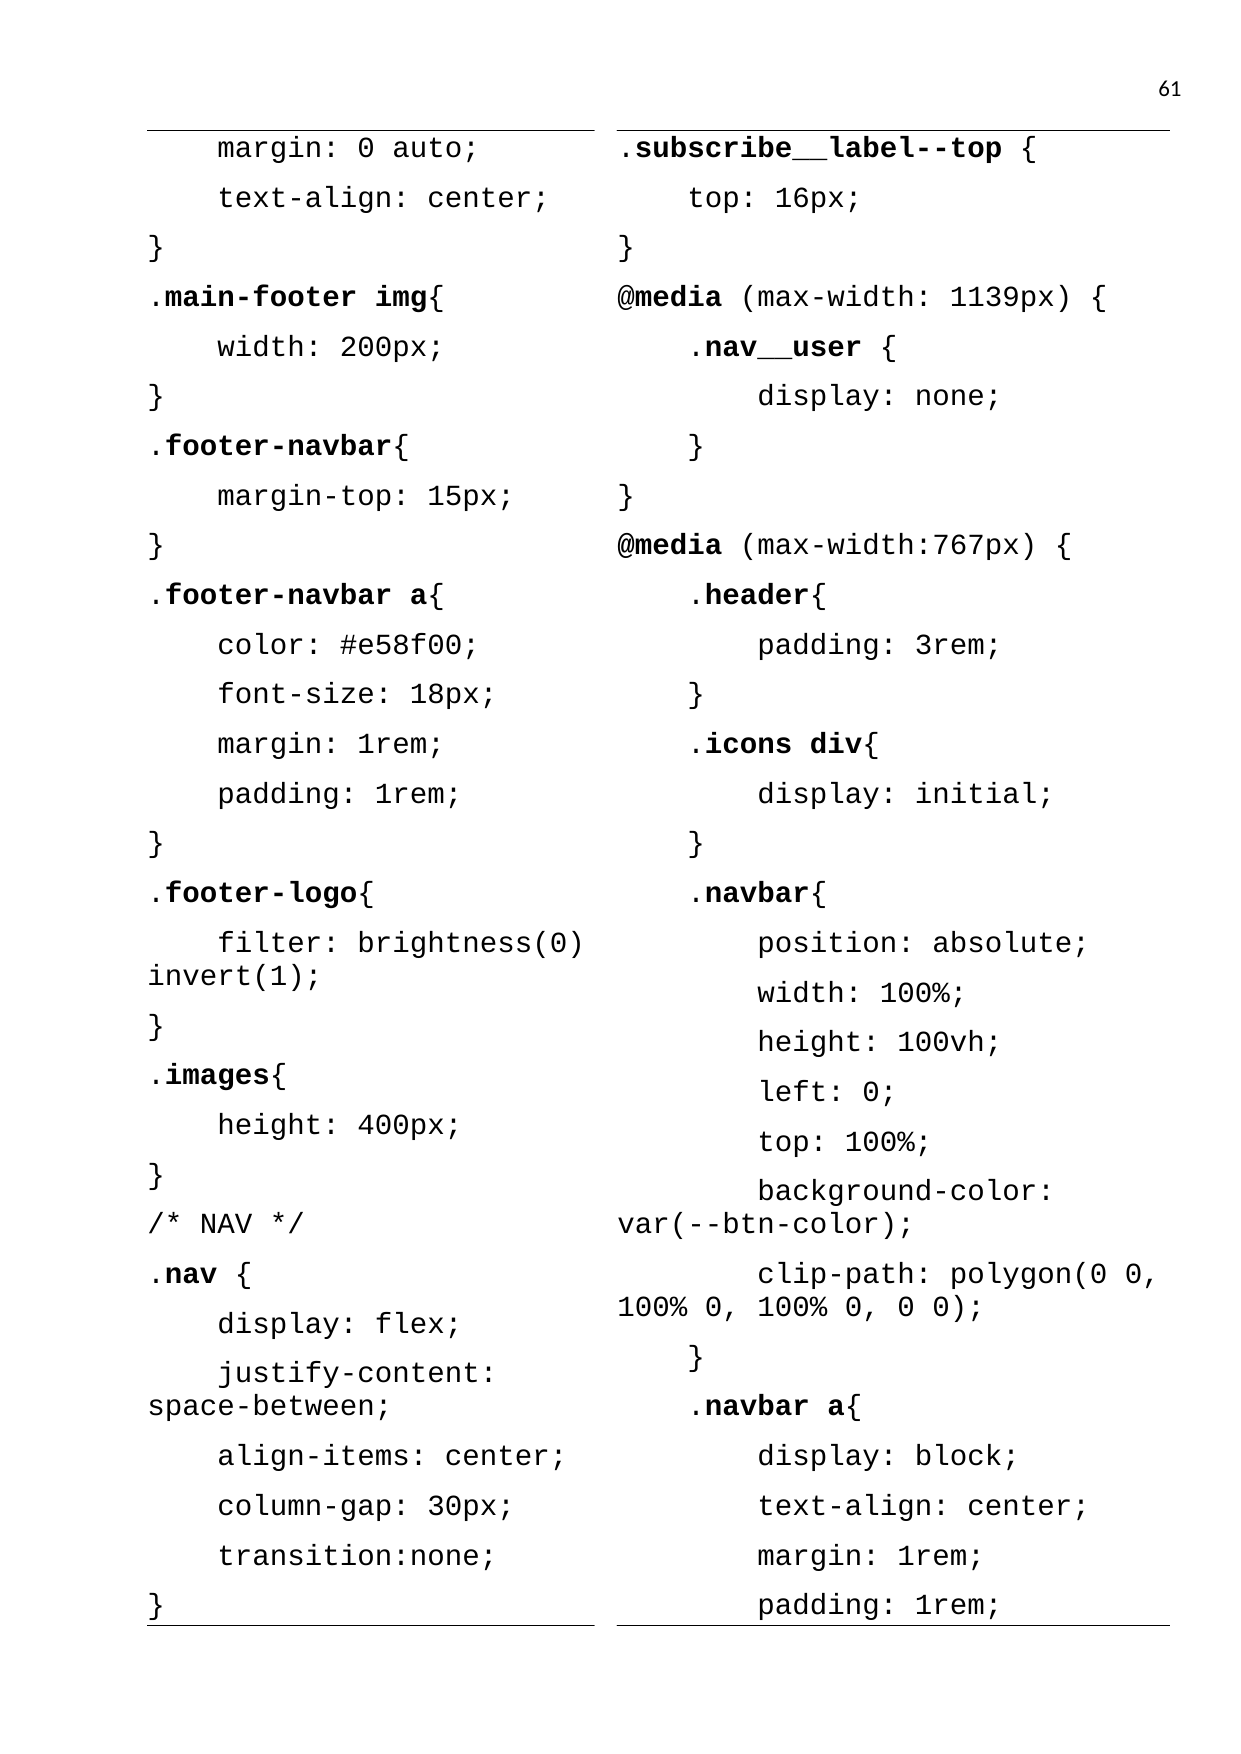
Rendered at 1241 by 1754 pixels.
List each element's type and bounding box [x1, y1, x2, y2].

table_cell [606, 130, 1181, 1643]
table_cell [136, 130, 606, 1643]
